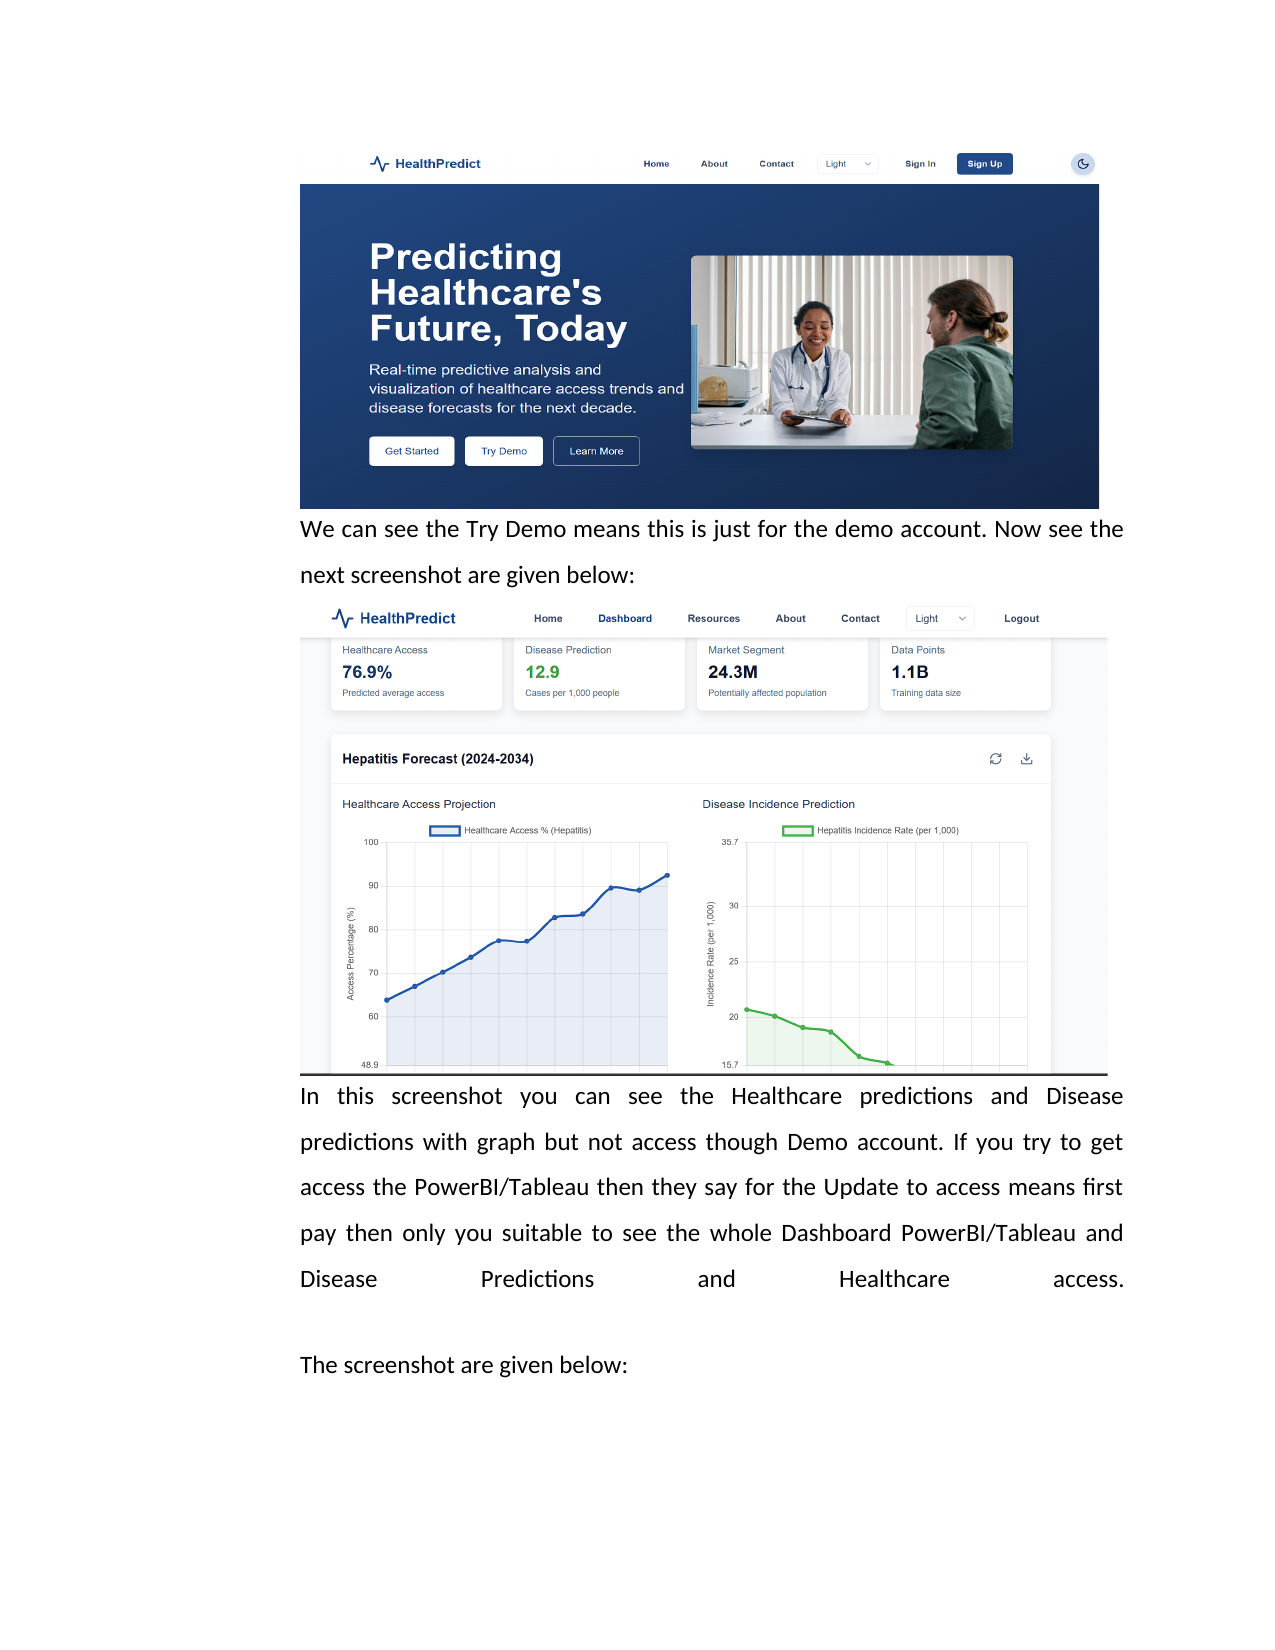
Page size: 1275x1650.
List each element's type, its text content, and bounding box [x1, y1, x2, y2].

picture [300, 150, 1100, 509]
list The screenshot are given below: [300, 1349, 1125, 1380]
list We can see the Try Demo means this is just for the demo account. Now see the next screenshot are given below: [300, 513, 1125, 589]
picture [300, 604, 1108, 1076]
list In this screenshot you can see the Healthcare predictions and Disease predictions with graph but not access though Demo account. If you try to get access the PowerBI/Tableau then they say for the Update to access means first pay then only you suitable to see the whole Dashboard PowerBI/Tableau and Disease Predictions and Healthcare access. [300, 1080, 1125, 1335]
